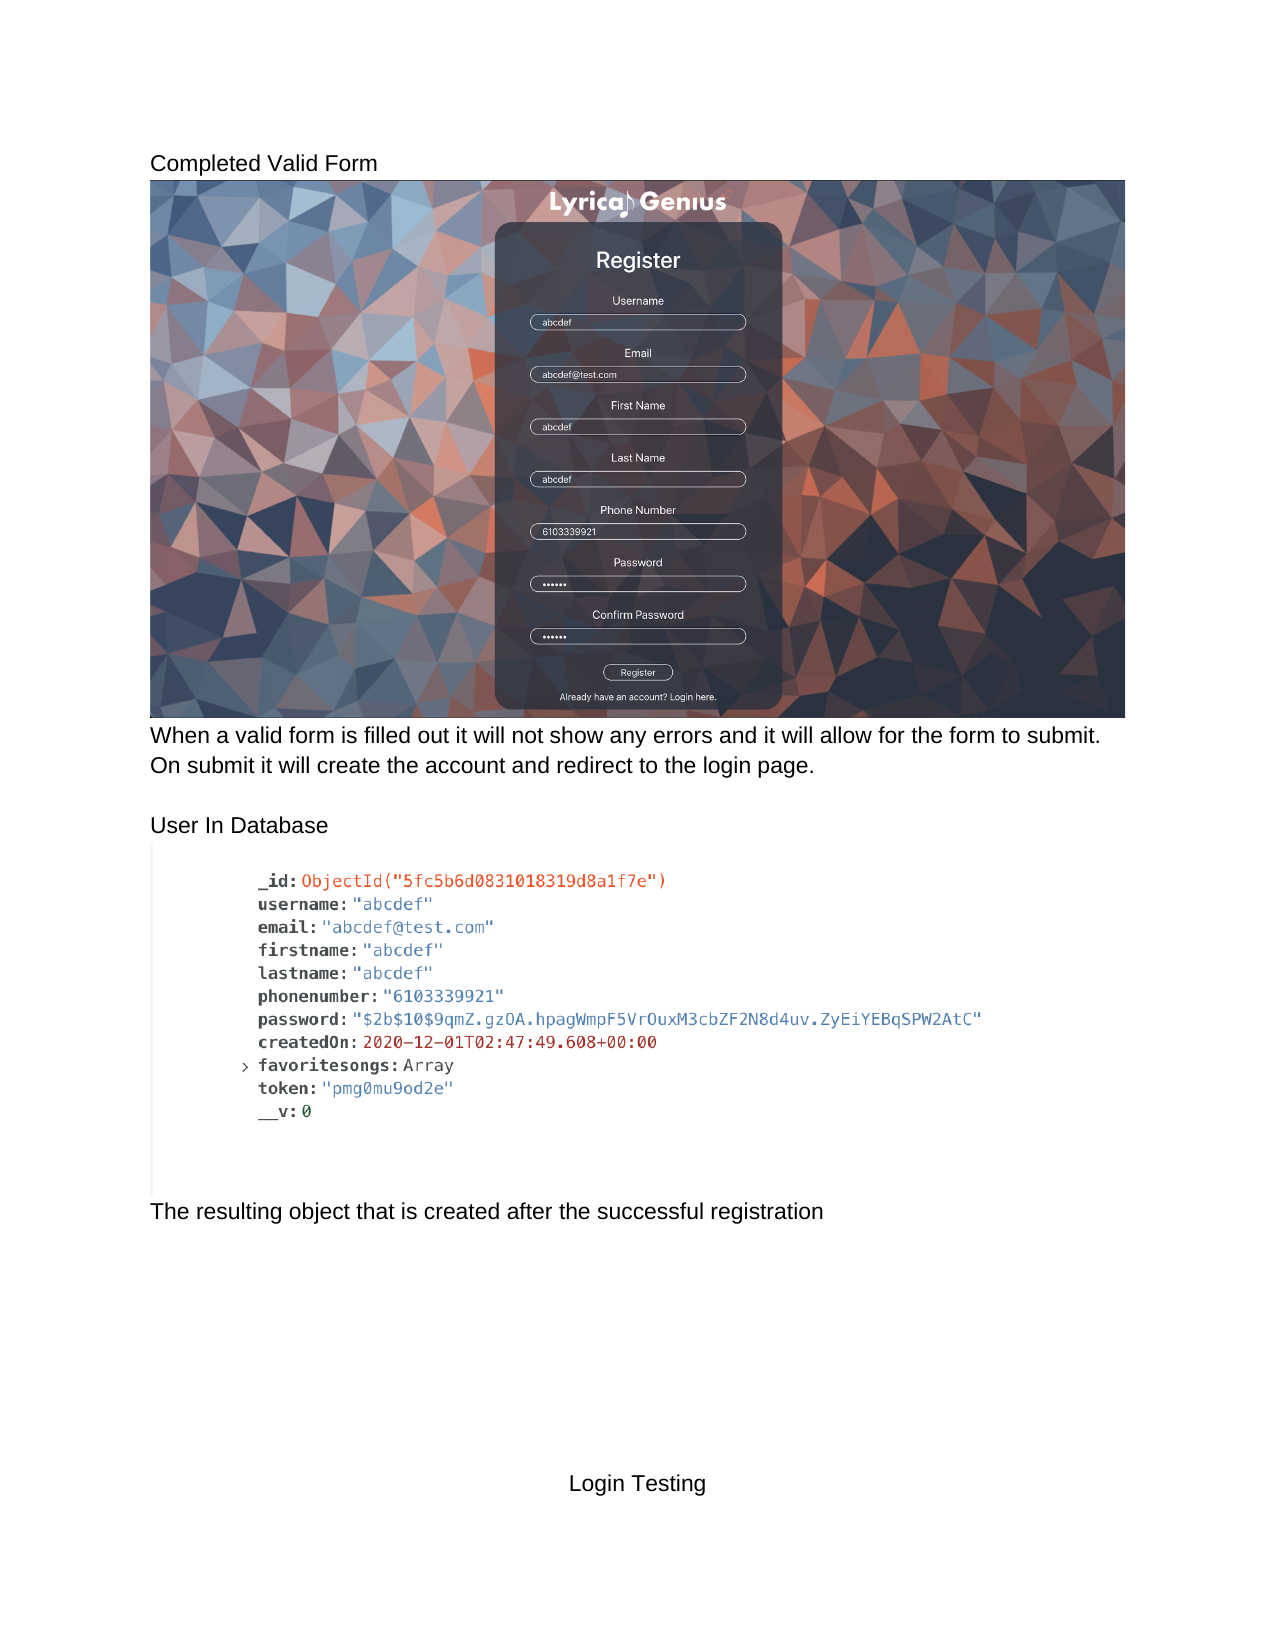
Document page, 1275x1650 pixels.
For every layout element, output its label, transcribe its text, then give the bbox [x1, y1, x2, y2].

text Login Testing [150, 1470, 1125, 1497]
text User In Database [150, 812, 1125, 838]
text Completed Valid Form [150, 150, 1125, 180]
text When a valid form is filled out it will not show any errors and it will allow for the form to submit. On submit it will create the account and redirect to the login page. [150, 722, 1125, 778]
picture [150, 180, 1125, 718]
picture [150, 842, 1125, 1195]
text The resulting object that is created after the successful registration [150, 1198, 1125, 1225]
